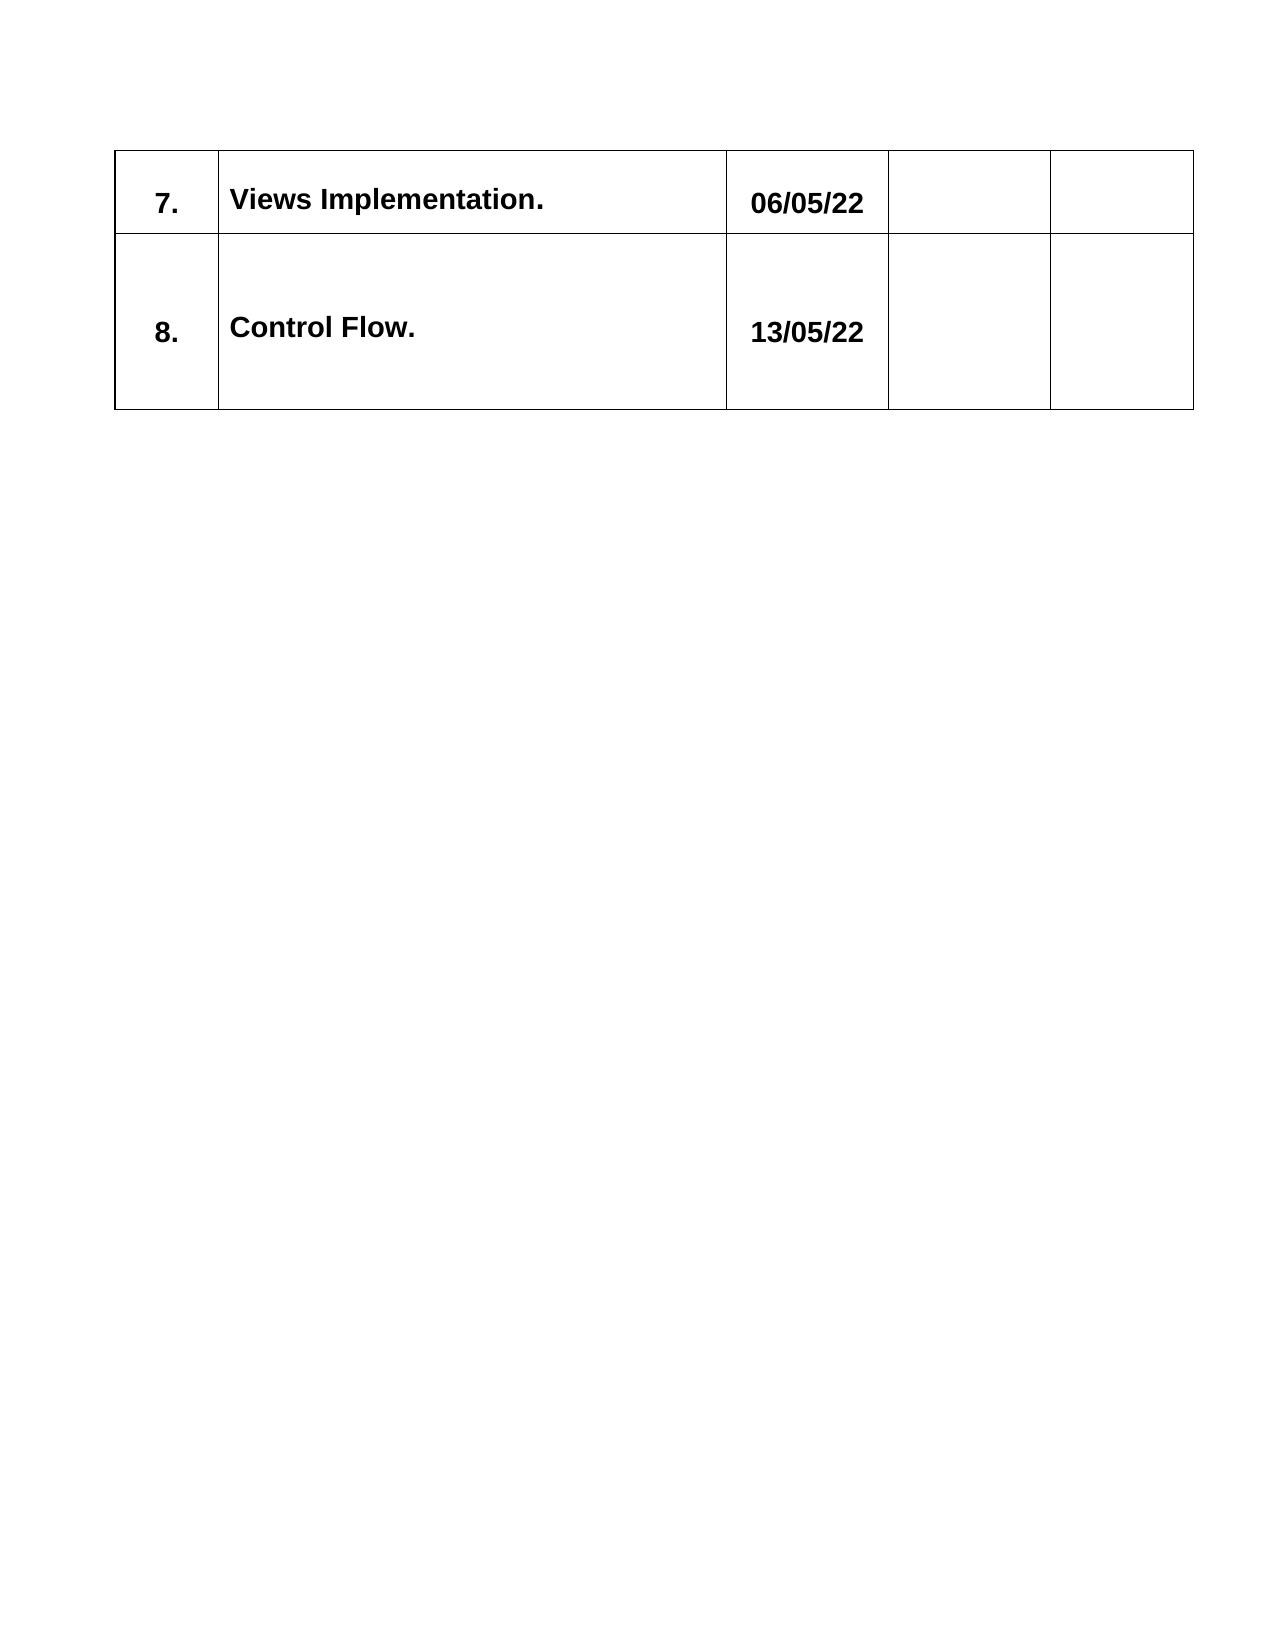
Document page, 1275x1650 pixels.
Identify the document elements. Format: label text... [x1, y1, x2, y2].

table_cell 8. [116, 234, 218, 408]
table_cell [1051, 151, 1193, 233]
table_cell Control Flow. [219, 234, 726, 408]
table_cell 7. [116, 151, 218, 233]
table_cell [889, 151, 1050, 233]
table_cell 06/05/22 [727, 151, 888, 233]
table_cell [889, 234, 1050, 408]
table_cell 13/05/22 [727, 234, 888, 408]
table_cell [1051, 234, 1193, 408]
table_cell Views Implementation. [219, 151, 726, 233]
